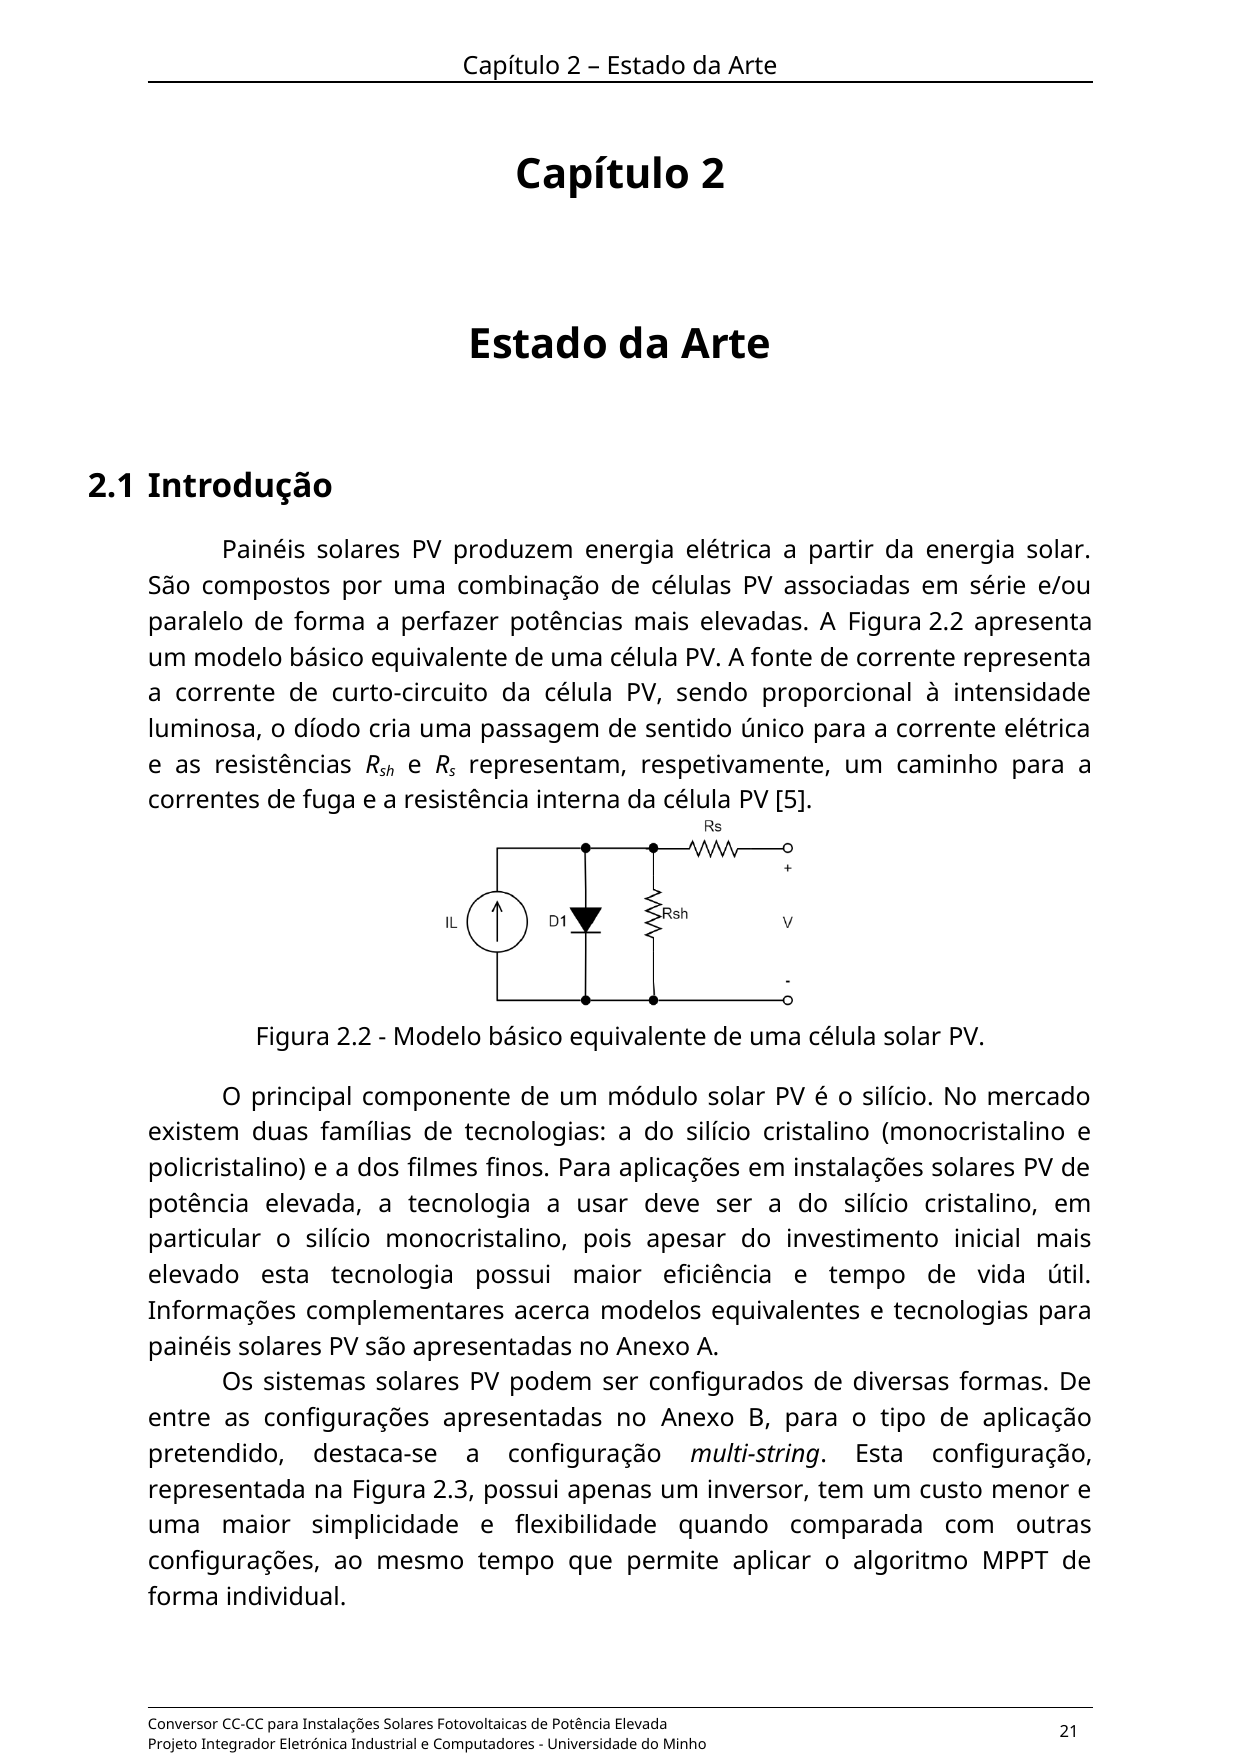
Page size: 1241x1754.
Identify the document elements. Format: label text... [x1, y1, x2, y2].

picture [436, 817, 804, 1006]
text O principal componente de um módulo solar PV é o silício. No mercado existem duas famílias de tecnologias: a do silício cristalino (monocristalino e policristalino) e a dos filmes finos. Para aplicações em instalações solares PV de potência elevada, a tecnologia a usar deve ser a do silício cristalino, em particular o silício monocristalino, pois apesar do investimento inicial mais elevado esta tecnologia possui maior eficiência e tempo de vida útil. Informações complementares acerca modelos equivalentes e tecnologias para painéis solares PV são apresentadas no Anexo A. [148, 1078, 1092, 1362]
subtitle Estado da Arte [148, 144, 1092, 371]
subtitle Introdução [88, 462, 1092, 507]
